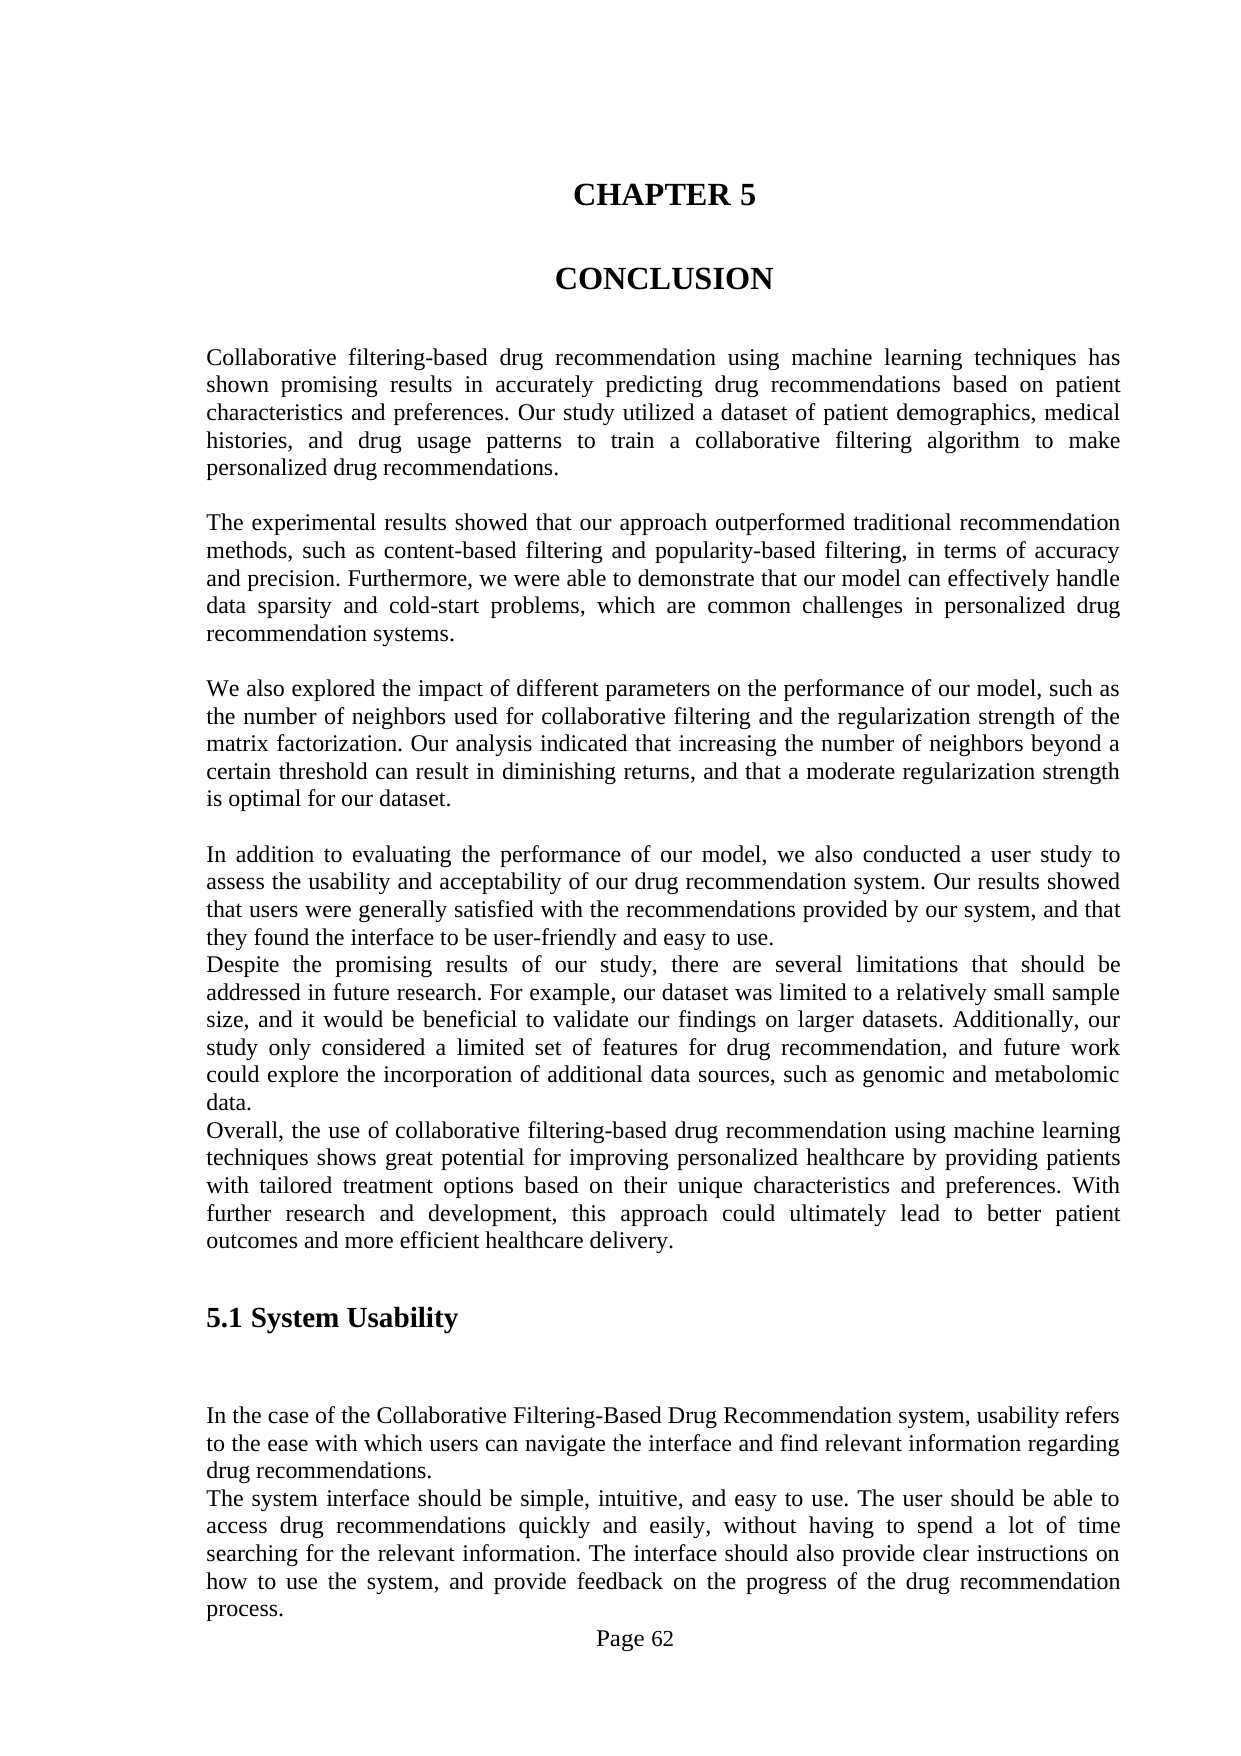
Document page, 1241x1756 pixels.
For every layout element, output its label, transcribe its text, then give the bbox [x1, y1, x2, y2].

text Overall, the use of collaborative filtering-based drug recommendation using machine learning techniques shows great potential for improving personalized healthcare by providing patients with tailored treatment options based on their unique characteristics and preferences. With further research and development, this approach could ultimately lead to better patient outcomes and more efficient healthcare delivery. [206, 1116, 1122, 1254]
text In addition to evaluating the performance of our model, we also conducted a user study to assess the usability and acceptability of our drug recommendation system. Our results showed that users were generally satisfied with the recommendations provided by our system, and that they found the interface to be user-friendly and easy to use. [206, 840, 1122, 950]
text The experimental results showed that our approach outperformed traditional recommendation methods, such as content-based filtering and popularity-based filtering, in terms of accuracy and precision. Furthermore, we were able to demonstrate that our model can effectively handle data sparsity and cold-start problems, which are common challenges in personalized drug recommendation systems. [206, 508, 1122, 646]
text In the case of the Collaborative Filtering-Based Drug Recommendation system, usability refers to the ease with which users can navigate the interface and find relevant information regarding drug recommendations. [206, 1401, 1122, 1484]
text Collaborative filtering-based drug recommendation using machine learning techniques has shown promising results in accurately predicting drug recommendations based on patient characteristics and preferences. Our study utilized a dataset of patient demographics, medical histories, and drug usage patterns to train a collaborative filtering algorithm to make personalized drug recommendations. [206, 343, 1122, 481]
text Despite the promising results of our study, there are several limitations that should be addressed in future research. For example, our dataset was limited to a relatively small sample size, and it would be beneficial to validate our findings on larger datasets. Additionally, our study only considered a limited set of features for drug recommendation, and future work could explore the incorporation of additional data sources, such as genomic and metabolomic data. [206, 950, 1122, 1116]
text We also explored the impact of different parameters on the performance of our model, such as the number of neighbors used for collaborative filtering and the regularization strength of the matrix factorization. Our analysis indicated that increasing the number of neighbors beyond a certain threshold can result in diminishing returns, and that a moderate regularization strength is optimal for our dataset. [206, 674, 1122, 812]
text The system interface should be simple, intuitive, and easy to use. The user should be able to access drug recommendations quickly and easily, without having to spend a lot of time searching for the relevant information. The interface should also provide clear instructions on how to use the system, and provide feedback on the progress of the drug recommendation process. [206, 1484, 1122, 1622]
subtitle CHAPTER 5 CONCLUSION [552, 175, 776, 296]
subtitle System Usability [206, 1300, 1196, 1334]
